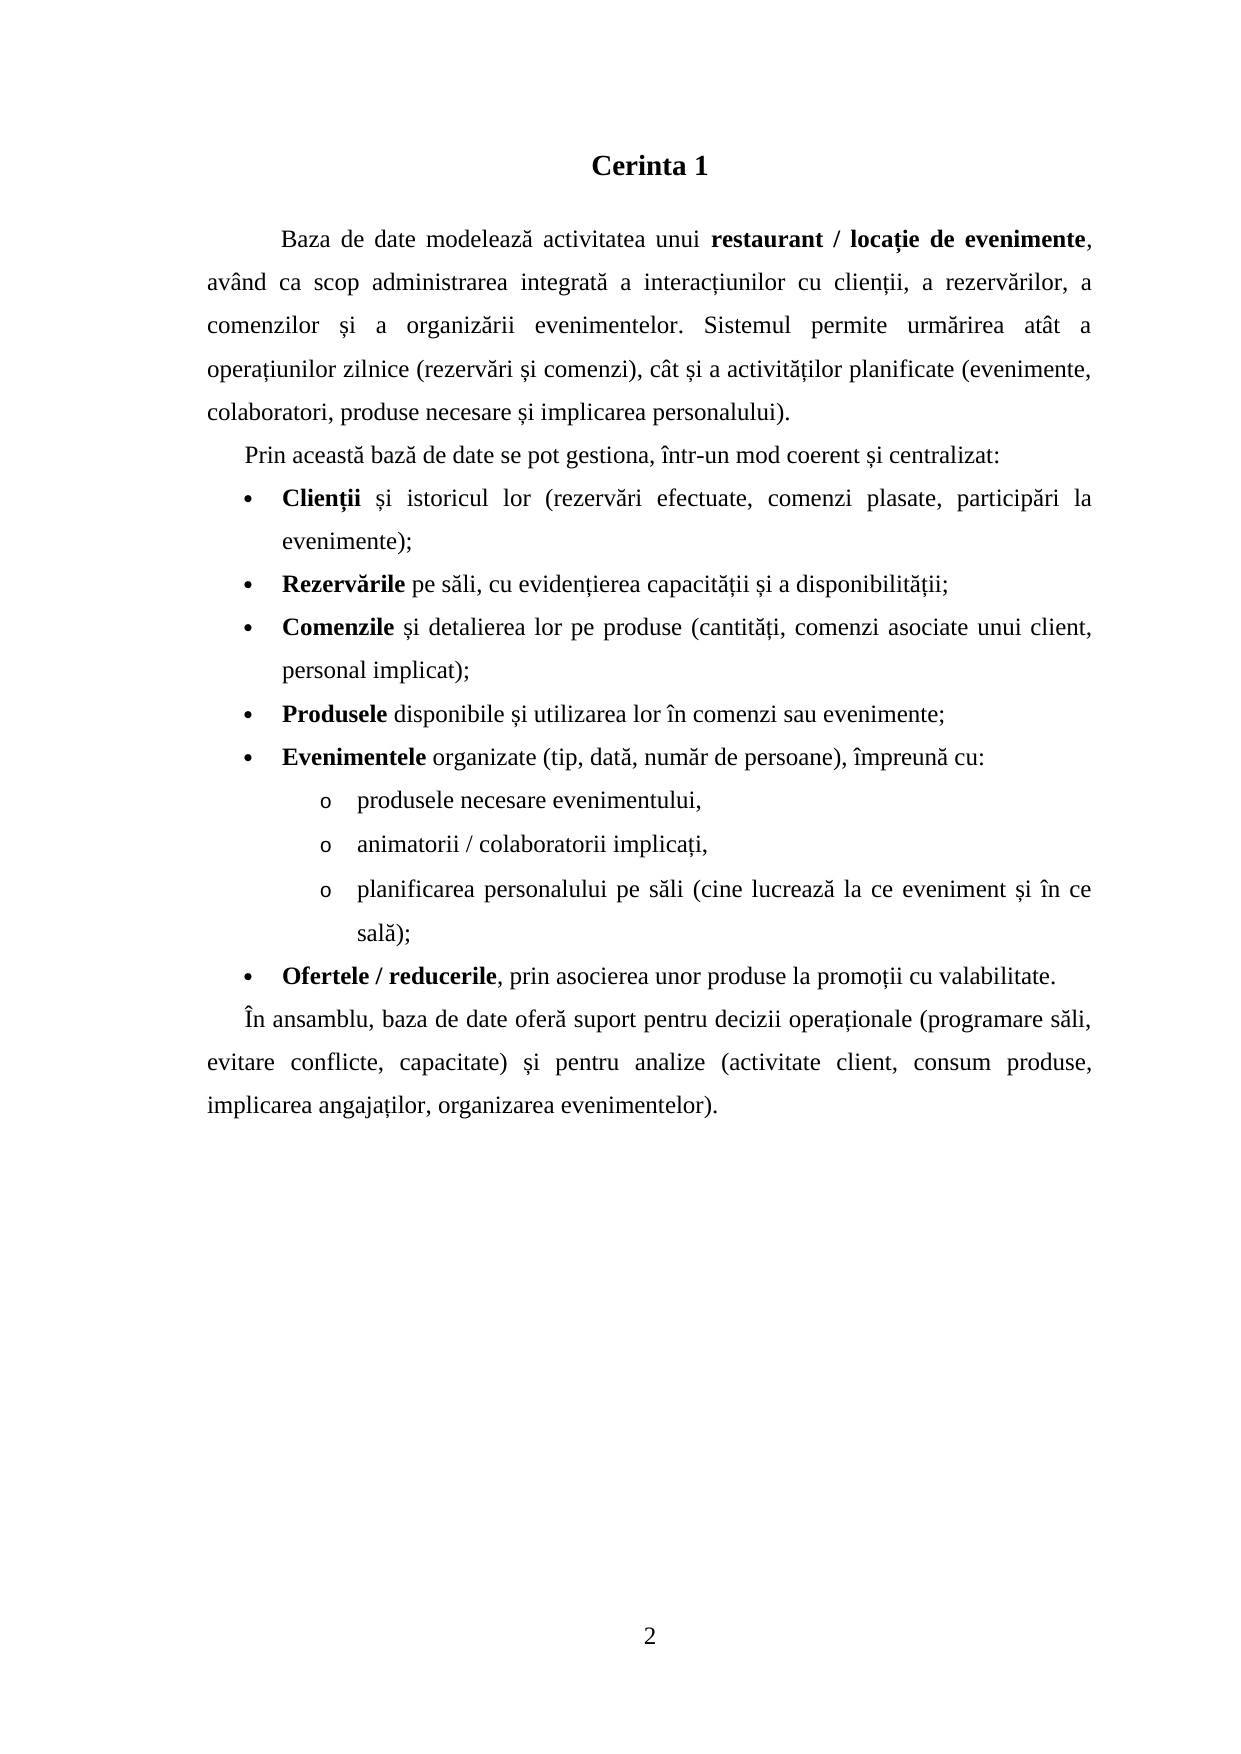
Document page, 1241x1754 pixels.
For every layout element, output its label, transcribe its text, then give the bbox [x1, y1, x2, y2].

text Baza de date modelează activitatea unui restaurant / locație de evenimente, având ca scop administrarea integrată a interacțiunilor cu clienții, a rezervărilor, a comenzilor și a organizării evenimentelor. Sistemul permite urmărirea atât a operațiunilor zilnice (rezervări și comenzi), cât și a activităților planificate (evenimente, colaboratori, produse necesare și implicarea personalului). [207, 224, 1092, 426]
subtitle Cerinta 1 [207, 148, 1092, 181]
list Evenimentele organizate (tip, dată, număr de persoane), împreună cu: [244, 742, 1092, 771]
list planificarea personalului pe săli (cine lucrează la ce eveniment și în ce sală); [319, 874, 1092, 946]
text Prin această bază de date se pot gestiona, într-un mod coerent și centralizat: [207, 440, 1092, 469]
list Comenzile și detalierea lor pe produse (cantități, comenzi asociate unui client, personal implicat); [244, 612, 1092, 684]
list Ofertele / reducerile, prin asocierea unor produse la promoții cu valabilitate. [244, 961, 1092, 989]
list Rezervările pe săli, cu evidențierea capacității și a disponibilității; [244, 569, 1092, 598]
list produsele necesare evenimentului, [319, 785, 1092, 814]
list animatorii / colaboratorii implicați, [319, 829, 1092, 859]
list Produsele disponibile și utilizarea lor în comenzi sau evenimente; [244, 699, 1092, 727]
list Clienții și istoricul lor (rezervări efectuate, comenzi plasate, participări la evenimente); [244, 483, 1092, 555]
text În ansamblu, baza de date oferă suport pentru decizii operaționale (programare săli, evitare conflicte, capacitate) și pentru analize (activitate client, consum produse, implicarea angajaților, organizarea evenimentelor). [207, 1004, 1092, 1119]
